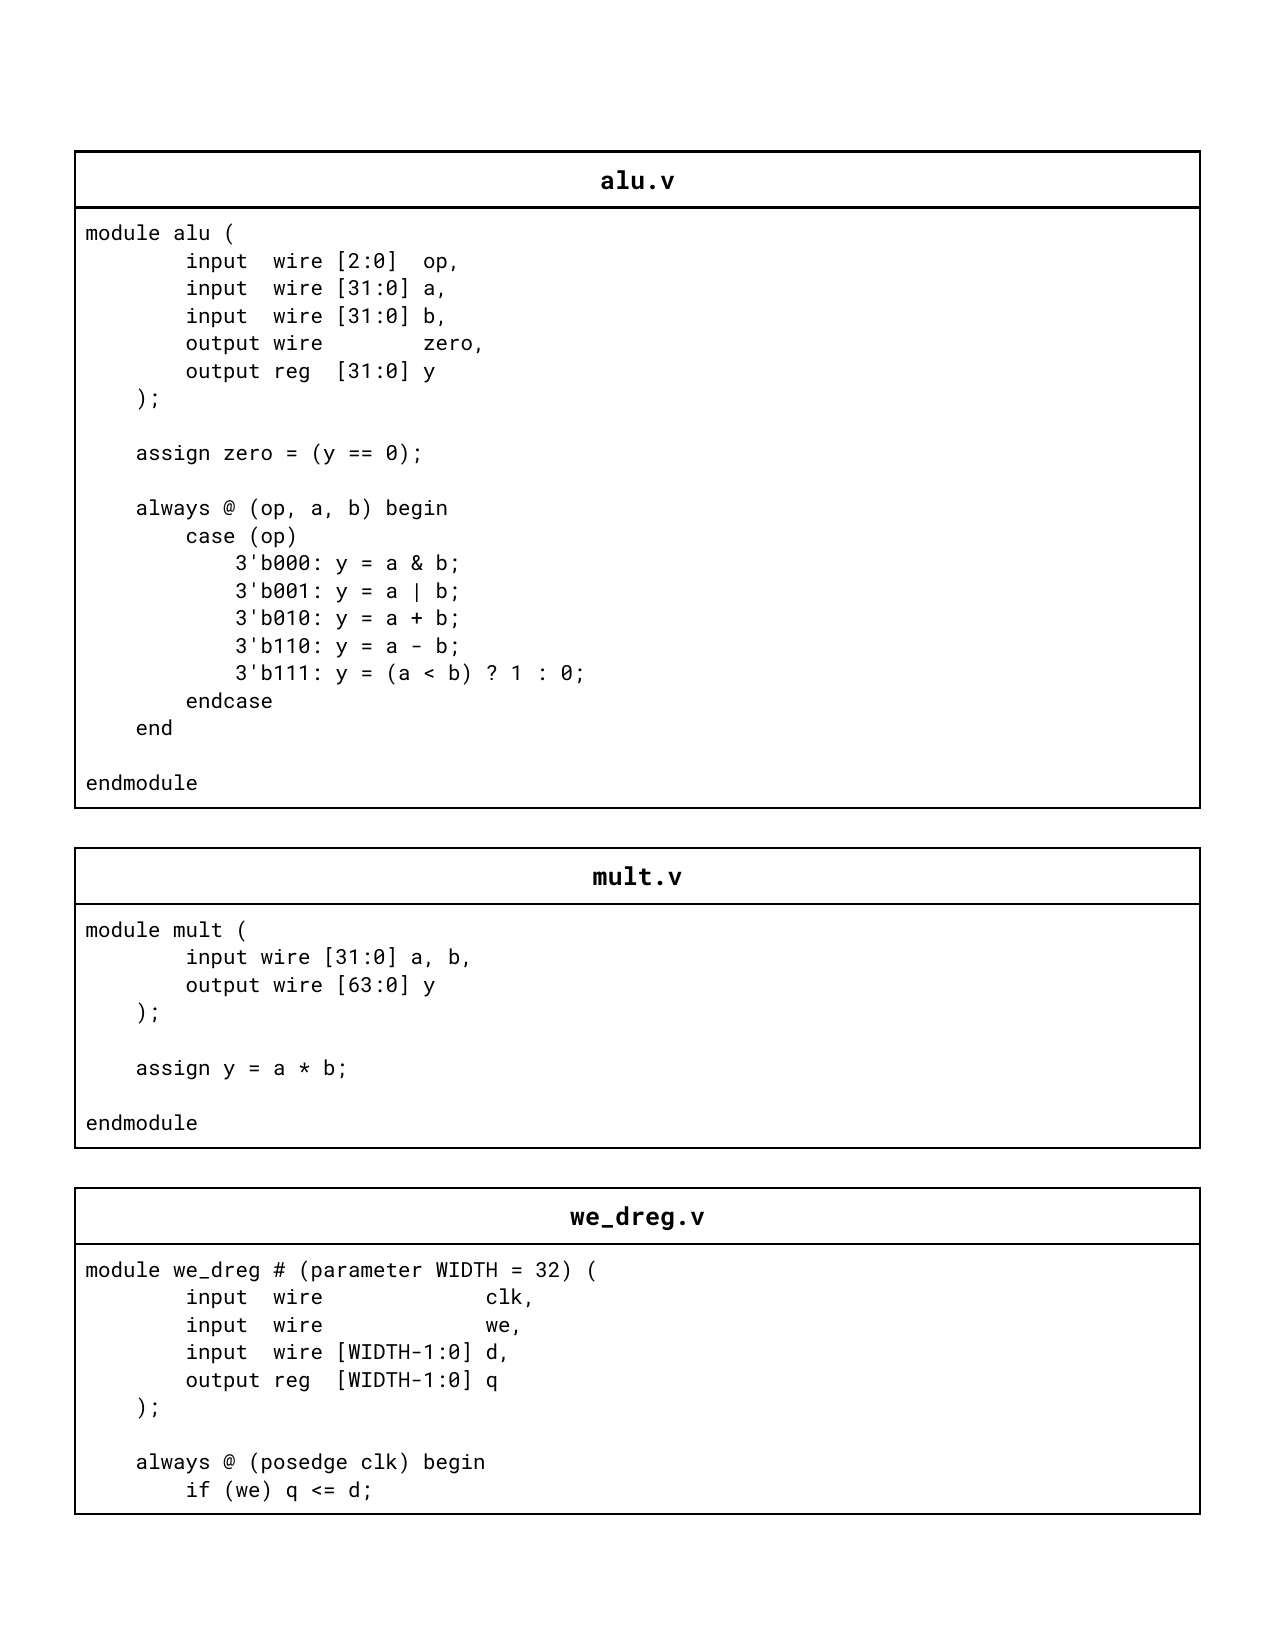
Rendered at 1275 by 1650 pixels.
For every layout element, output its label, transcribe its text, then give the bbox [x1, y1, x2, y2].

table_cell module mult ( input wire [31:0] a, b, output wire [63:0] y ); assign y = a * b; endmodule [76, 905, 1199, 1147]
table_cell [76, 1245, 1199, 1513]
table_header mult.v [76, 849, 1199, 903]
table_cell module alu ( input wire [2:0] op, input wire [31:0] a, input wire [31:0] b, output wire zero, output reg [31:0] y ); assign zero = (y == 0); always @ (op, a, b) begin case (op) 3'b000: y = a & b; 3'b001: y = a | b; 3'b010: y = a + b; 3'b110: y = a - b; 3'b111: y = (a < b) ? 1 : 0; endcase end endmodule [76, 209, 1199, 807]
table_header alu.v [76, 153, 1199, 206]
table_header we_dreg.v [76, 1189, 1199, 1243]
